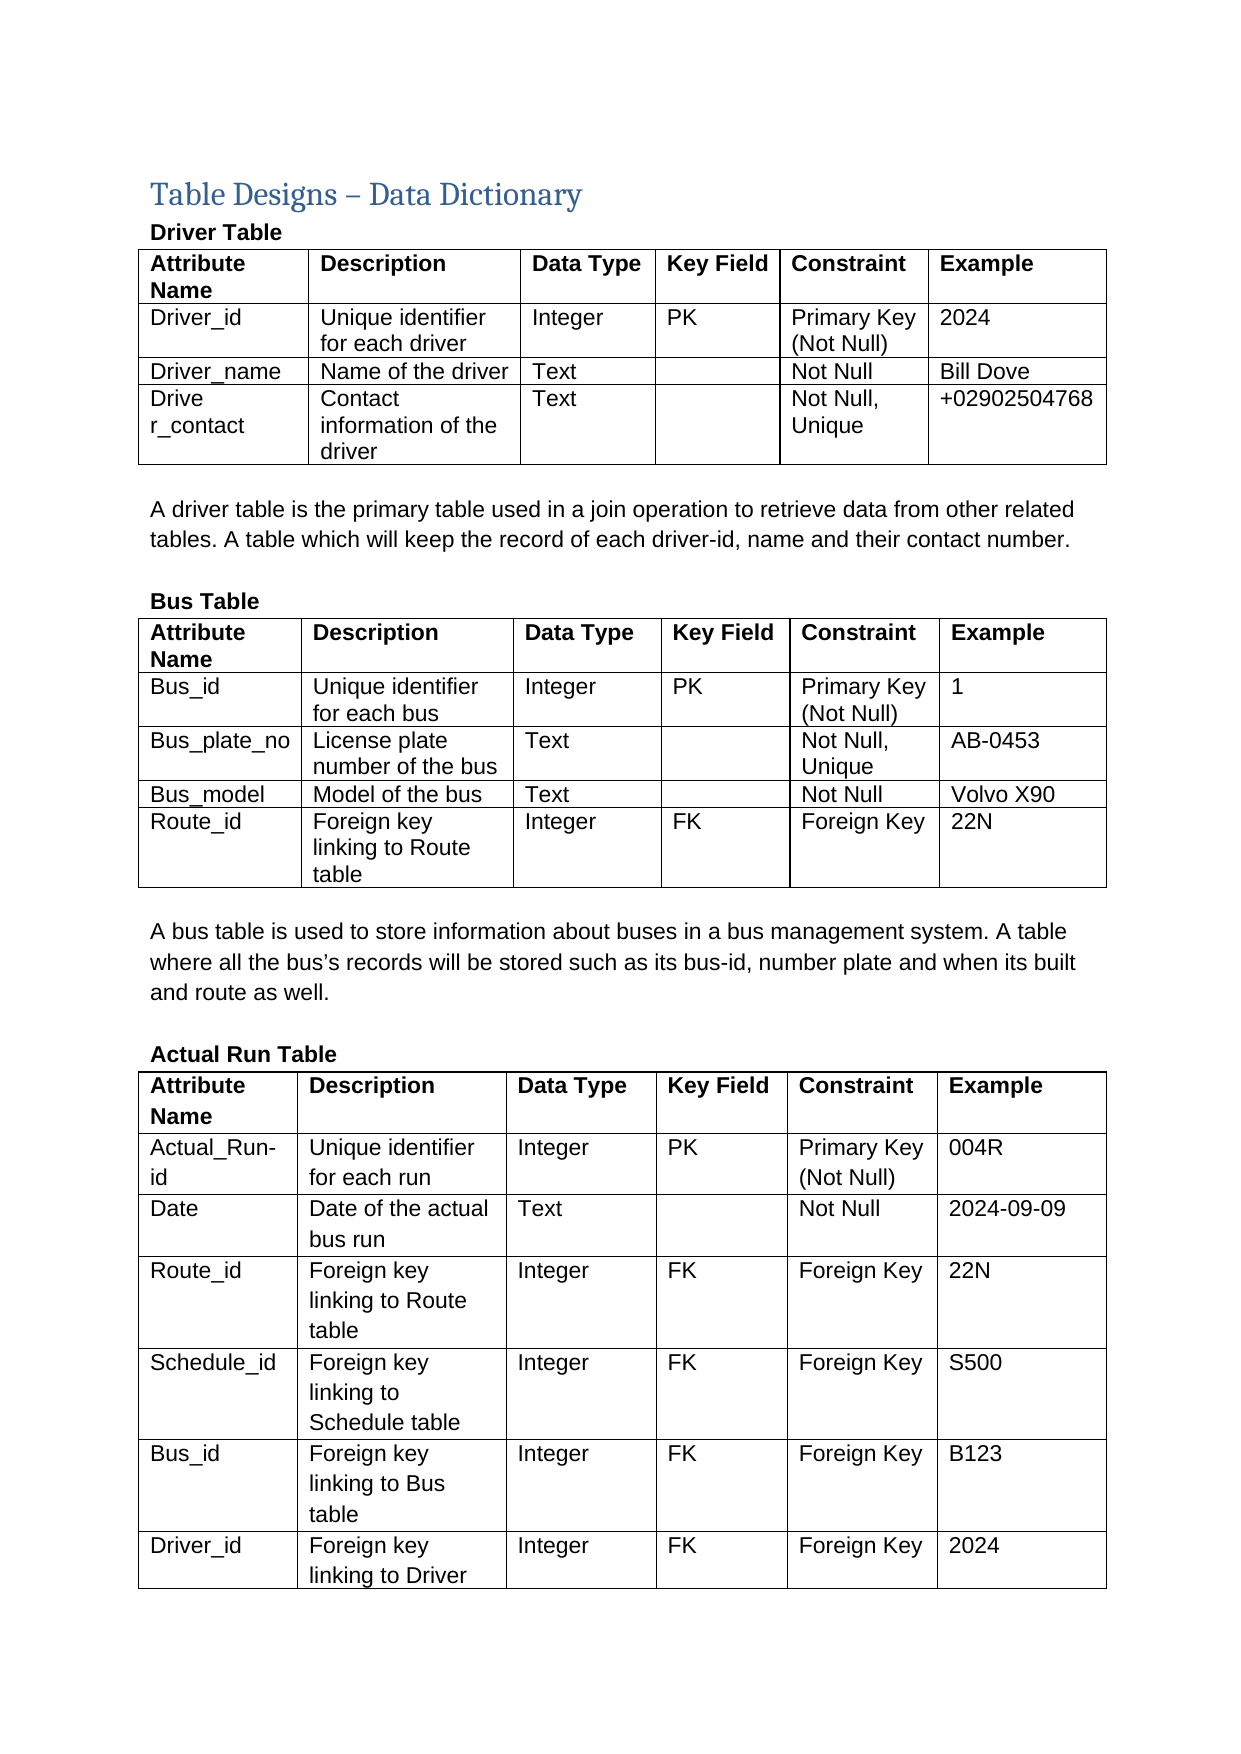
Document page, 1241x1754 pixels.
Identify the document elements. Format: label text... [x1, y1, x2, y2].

table_cell S500 [938, 1349, 1106, 1439]
table_cell B123 [938, 1440, 1106, 1531]
table_cell Primary Key (Not Null) [788, 1134, 937, 1194]
table_cell Route_id [139, 808, 301, 887]
table_cell Integer [507, 1257, 656, 1347]
table_cell Volvo X90 [940, 781, 1106, 807]
table_cell Not Null, Unique [781, 385, 928, 464]
table_header Key Field [662, 619, 789, 672]
table_cell Bus_id [139, 1440, 297, 1531]
table_cell FK [657, 1257, 787, 1347]
table_cell 2024 [929, 304, 1106, 357]
table_cell 2024-09-09 [938, 1195, 1106, 1256]
table_cell Driver_id [139, 1532, 297, 1588]
table_header Description [302, 619, 513, 672]
table_cell FK [657, 1349, 787, 1439]
table_cell Text [514, 727, 661, 779]
table_cell Not Null [788, 1195, 937, 1256]
table_cell PK [662, 673, 789, 726]
table_cell Bill Dove [929, 358, 1106, 384]
subtitle Table Designs – Data Dictionary [150, 175, 1090, 213]
table_cell Not Null [791, 781, 939, 807]
text A driver table is the primary table used in a join operation to retrieve data from other related tables. A table which will keep the record of each driver-id, name and their contact number. [150, 496, 1090, 552]
table_cell 1 [940, 673, 1106, 726]
table_cell 004R [938, 1134, 1106, 1194]
table_header Description [298, 1073, 506, 1133]
table_cell Text [521, 358, 655, 384]
table_cell Foreign Key [788, 1349, 937, 1439]
table_cell Bus_plate_no [139, 727, 301, 779]
table_cell PK [656, 304, 779, 357]
table_cell Foreign key linking to Route table [302, 808, 513, 887]
table_cell Primary Key (Not Null) [791, 673, 939, 726]
table_cell Integer [507, 1532, 656, 1588]
table_cell 22N [938, 1257, 1106, 1347]
table_header Data Type [521, 250, 655, 303]
table_cell AB-0453 [940, 727, 1106, 779]
table_cell Unique identifier for each run [298, 1134, 506, 1194]
table_header Constraint [791, 619, 939, 672]
table_cell Text [521, 385, 655, 464]
table_cell Text [507, 1195, 656, 1256]
text Bus Table [150, 588, 1090, 614]
table_cell Unique identifier for each bus [302, 673, 513, 726]
table_cell Foreign Key [788, 1440, 937, 1531]
table_cell 2024 [938, 1532, 1106, 1588]
table_cell 22N [940, 808, 1106, 887]
table_cell Foreign Key [791, 808, 939, 887]
text Actual Run Table [150, 1041, 1090, 1067]
table_header Attribute Name [139, 250, 308, 303]
table_cell [657, 1195, 787, 1256]
table_cell [662, 781, 789, 807]
table_cell Route_id [139, 1257, 297, 1347]
table_cell Bus_model [139, 781, 301, 807]
table_header Example [940, 619, 1106, 672]
table_header Data Type [507, 1073, 656, 1133]
table_cell Model of the bus [302, 781, 513, 807]
table_cell Integer [514, 673, 661, 726]
table_cell Driver_id [139, 304, 308, 357]
table_cell Bus_id [139, 673, 301, 726]
table_cell Date [139, 1195, 297, 1256]
table_cell [662, 727, 789, 779]
table_cell Primary Key (Not Null) [781, 304, 928, 357]
table_cell Integer [507, 1349, 656, 1439]
table_cell Integer [521, 304, 655, 357]
table_cell +02902504768 [929, 385, 1106, 464]
table_header Key Field [657, 1073, 787, 1133]
table_cell [656, 358, 779, 384]
table_cell Name of the driver [309, 358, 520, 384]
table_cell Actual_Run-id [139, 1134, 297, 1194]
table_cell FK [657, 1532, 787, 1588]
table_cell Driver_contact [139, 385, 308, 464]
text Driver Table [150, 219, 1090, 245]
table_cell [298, 1532, 506, 1588]
table_cell Foreign key linking to Route table [298, 1257, 506, 1347]
table_cell FK [657, 1440, 787, 1531]
table_cell Not Null, Unique [791, 727, 939, 779]
text A bus table is used to store information about buses in a bus management system. A table where all the bus’s records will be stored such as its bus-id, number plate and when its built and route as well. [150, 918, 1090, 1005]
table_header Data Type [514, 619, 661, 672]
table_header Example [929, 250, 1106, 303]
table_cell Foreign key linking to Bus table [298, 1440, 506, 1531]
table_header Attribute Name [139, 1073, 297, 1133]
table_cell PK [657, 1134, 787, 1194]
table_cell Text [514, 781, 661, 807]
table_cell Driver_name [139, 358, 308, 384]
table_cell License plate number of the bus [302, 727, 513, 779]
table_header Example [938, 1073, 1106, 1133]
table_cell Unique identifier for each driver [309, 304, 520, 357]
table_cell Foreign Key [788, 1532, 937, 1588]
table_header Description [309, 250, 520, 303]
table_cell Contact information of the driver [309, 385, 520, 464]
table_cell Foreign Key [788, 1257, 937, 1347]
table_header Constraint [781, 250, 928, 303]
table_cell Date of the actual bus run [298, 1195, 506, 1256]
table_cell [656, 385, 779, 464]
table_header Key Field [656, 250, 779, 303]
table_cell Integer [514, 808, 661, 887]
table_cell FK [662, 808, 789, 887]
table_cell Foreign key linking to Schedule table [298, 1349, 506, 1439]
table_cell Integer [507, 1134, 656, 1194]
table_cell Integer [507, 1440, 656, 1531]
table_header Attribute Name [139, 619, 301, 672]
table_header Constraint [788, 1073, 937, 1133]
table_cell Not Null [781, 358, 928, 384]
table_cell Schedule_id [139, 1349, 297, 1439]
